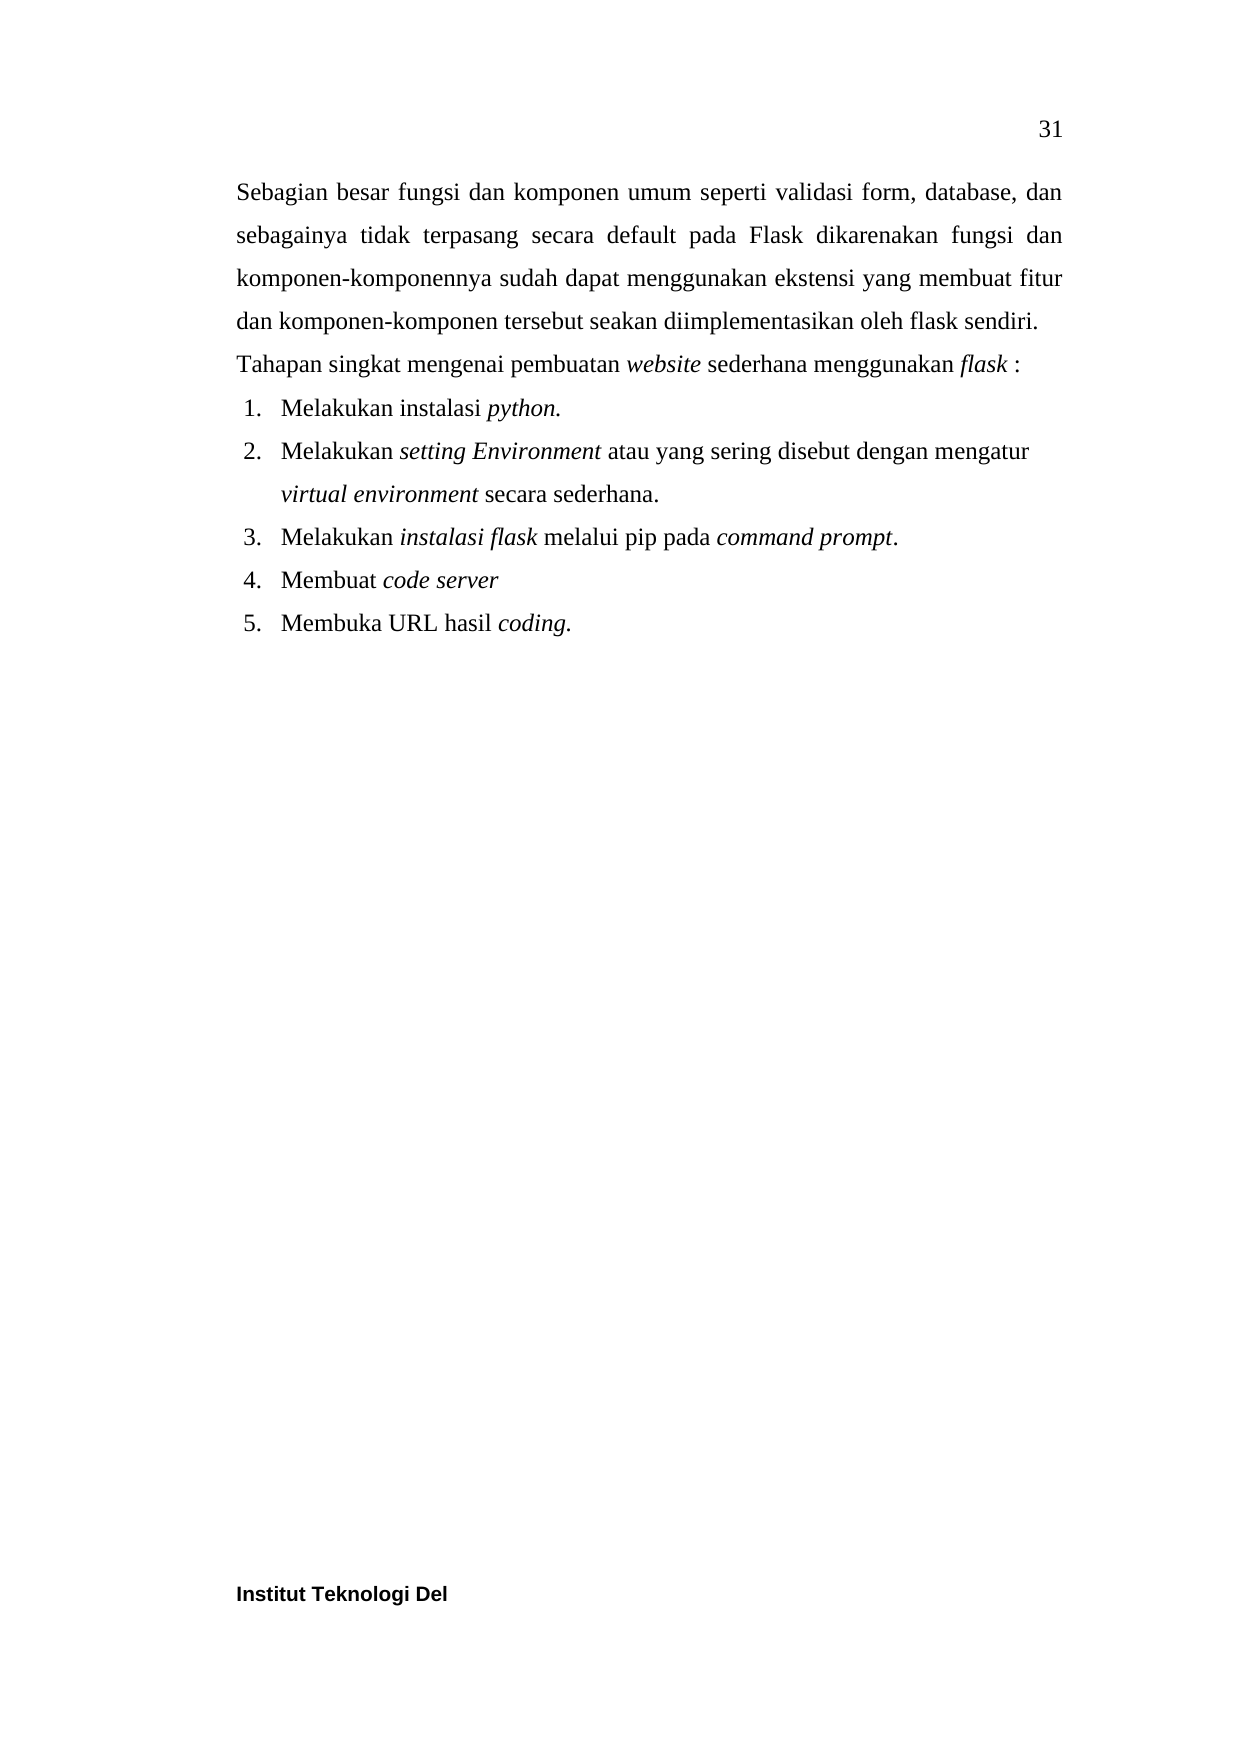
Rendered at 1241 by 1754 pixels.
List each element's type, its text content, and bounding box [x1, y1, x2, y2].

list Melakukan instalasi python. [243, 393, 1063, 421]
list Melakukan instalasi flask melalui pip pada command prompt. [243, 522, 1063, 551]
text Sebagian besar fungsi dan komponen umum seperti validasi form, database, dan sebagainya tidak terpasang secara default pada Flask dikarenakan fungsi dan komponen-komponennya sudah dapat menggunakan ekstensi yang membuat fitur dan komponen-komponen tersebut seakan diimplementasikan oleh flask sendiri. [236, 177, 1063, 335]
list Membuka URL hasil coding. [243, 608, 1063, 637]
list Melakukan setting Environment atau yang sering disebut dengan mengatur virtual environment secara sederhana. [243, 436, 1063, 508]
text Tahapan singkat mengenai pembuatan website sederhana menggunakan flask : [236, 349, 1063, 378]
list Membuat code server [243, 565, 1063, 594]
